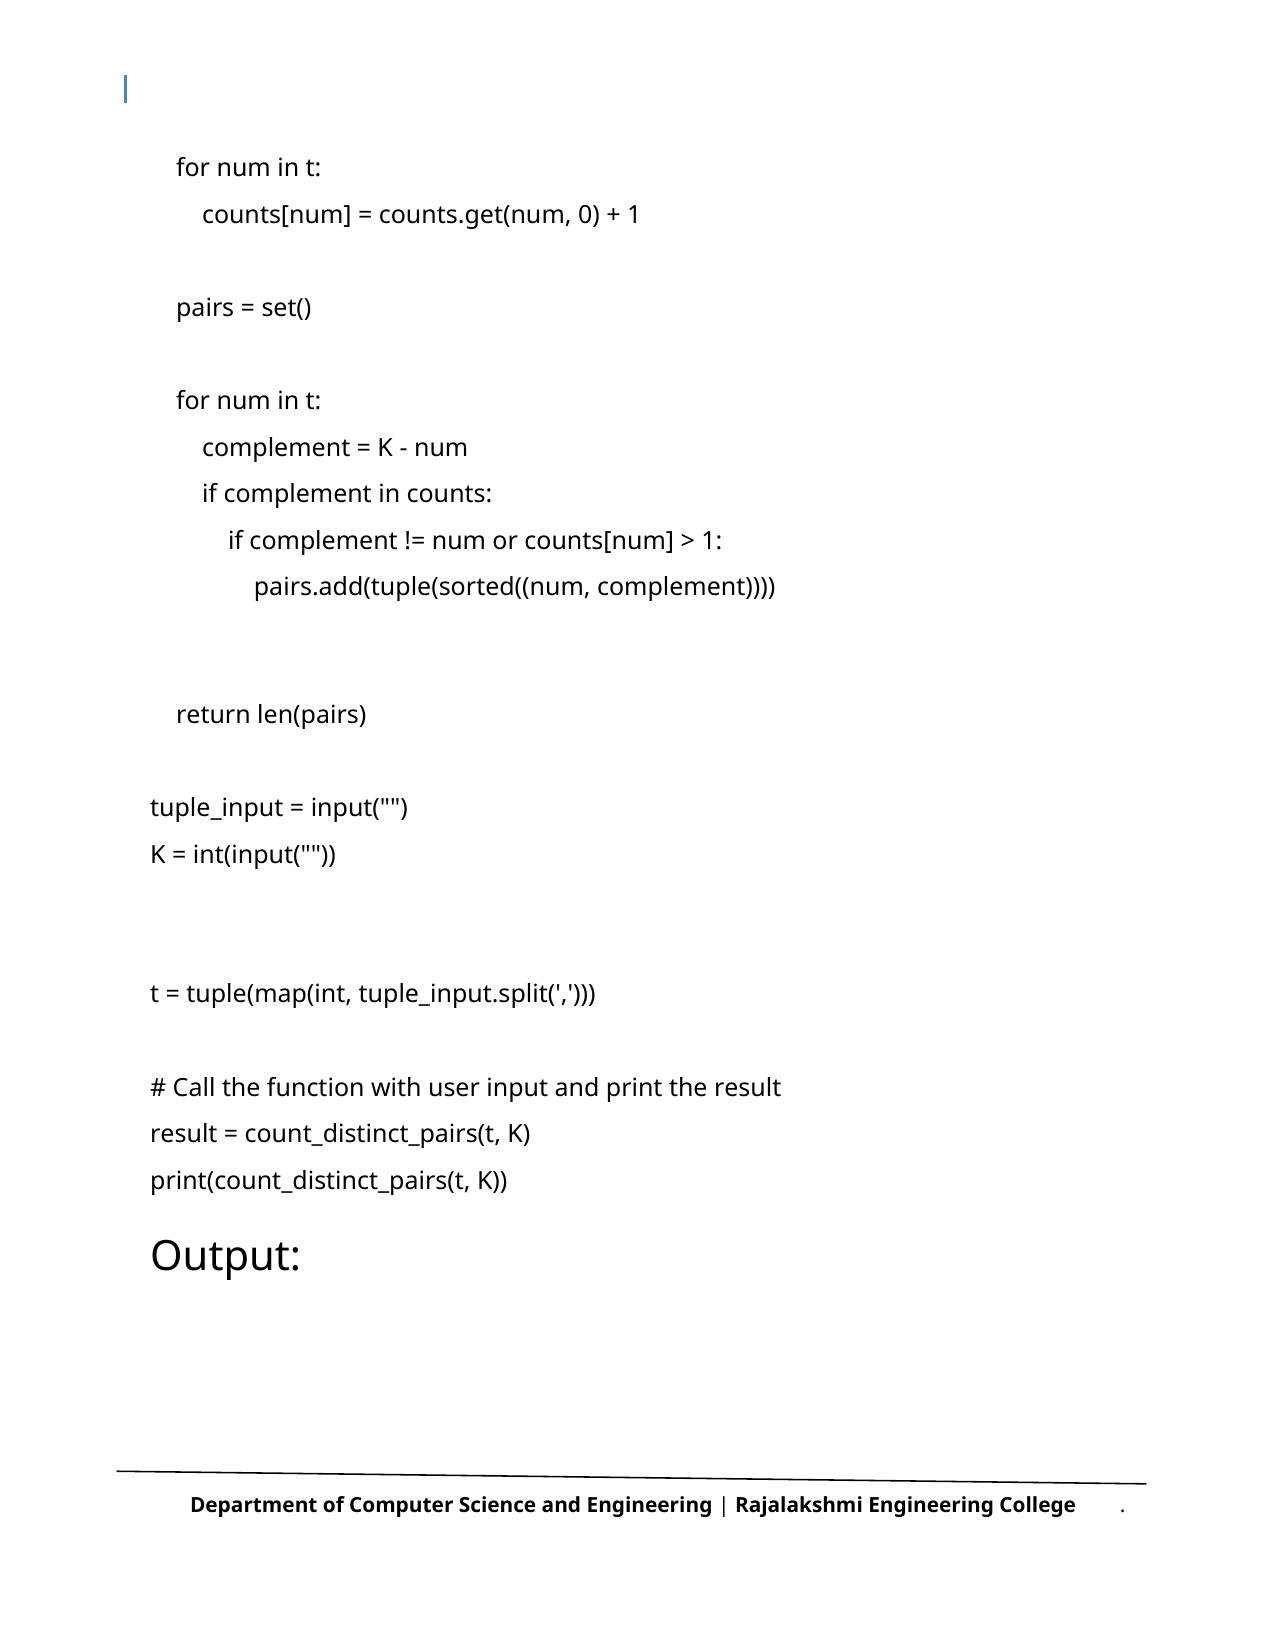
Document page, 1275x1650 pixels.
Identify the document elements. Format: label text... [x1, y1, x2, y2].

text complement = K - num [150, 429, 1125, 463]
text counts[num] = counts.get(num, 0) + 1 [150, 197, 1125, 231]
text # Call the function with user input and print the result [150, 1069, 1125, 1103]
text for num in t: [150, 150, 1125, 184]
text pairs = set() [150, 290, 1125, 324]
text return len(pairs) [150, 697, 1125, 731]
text for num in t: [150, 383, 1125, 417]
text pairs.add(tuple(sorted((num, complement)))) [150, 569, 1125, 603]
text t = tuple(map(int, tuple_input.split(','))) [150, 976, 1125, 1010]
text if complement != num or counts[num] > 1: [150, 522, 1125, 557]
text tuple_input = input("") [150, 790, 1125, 824]
text Output: [150, 1226, 1125, 1282]
text print(count_distinct_pairs(t, K)) [150, 1162, 1125, 1196]
text result = count_distinct_pairs(t, K) [150, 1116, 1125, 1150]
text K = int(input("")) [150, 836, 1125, 870]
text if complement in counts: [150, 476, 1125, 510]
